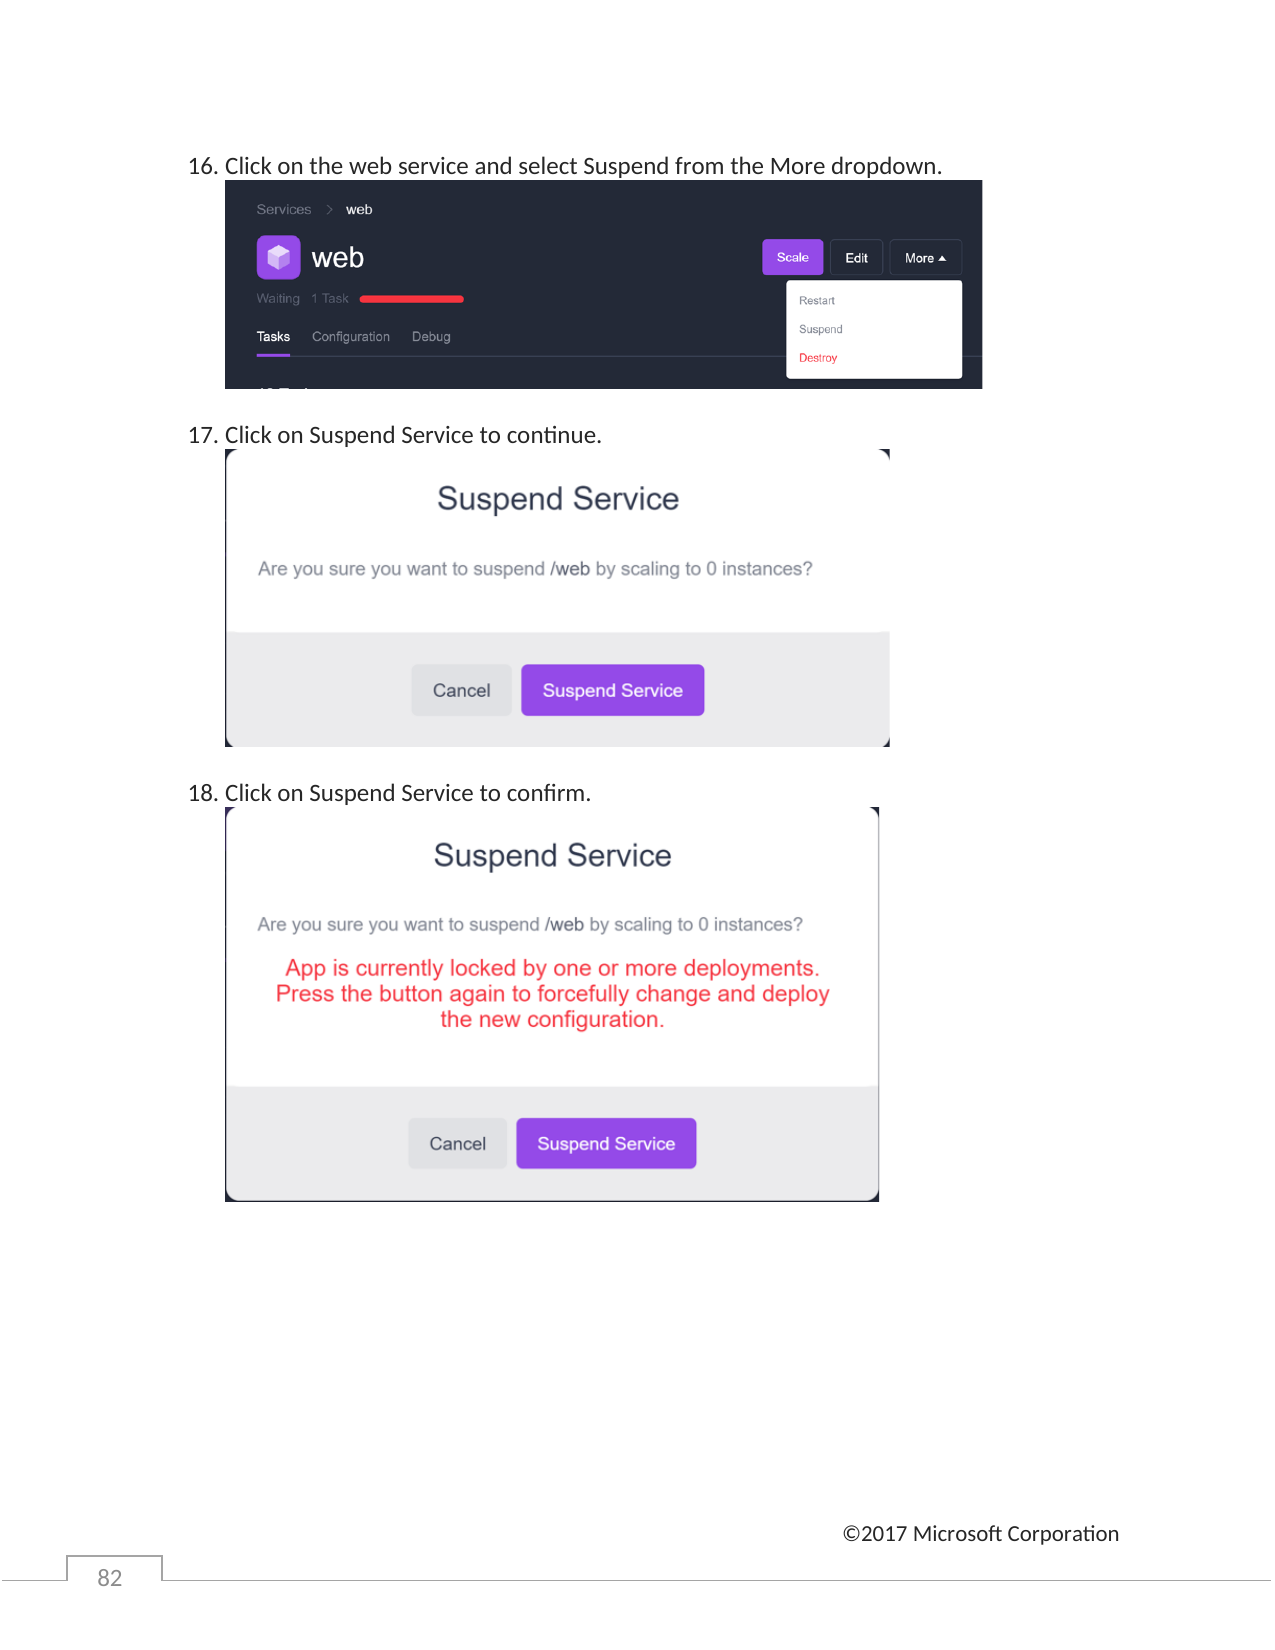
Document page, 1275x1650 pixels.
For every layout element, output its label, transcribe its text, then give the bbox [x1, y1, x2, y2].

picture [225, 807, 880, 1202]
picture [225, 449, 890, 747]
list Click on Suspend Service to confirm. [187, 777, 1125, 808]
list Click on the web service and select Suspend from the More dropdown. [187, 150, 1125, 181]
picture [225, 180, 983, 389]
list Click on Suspend Service to continue. [187, 419, 1125, 449]
